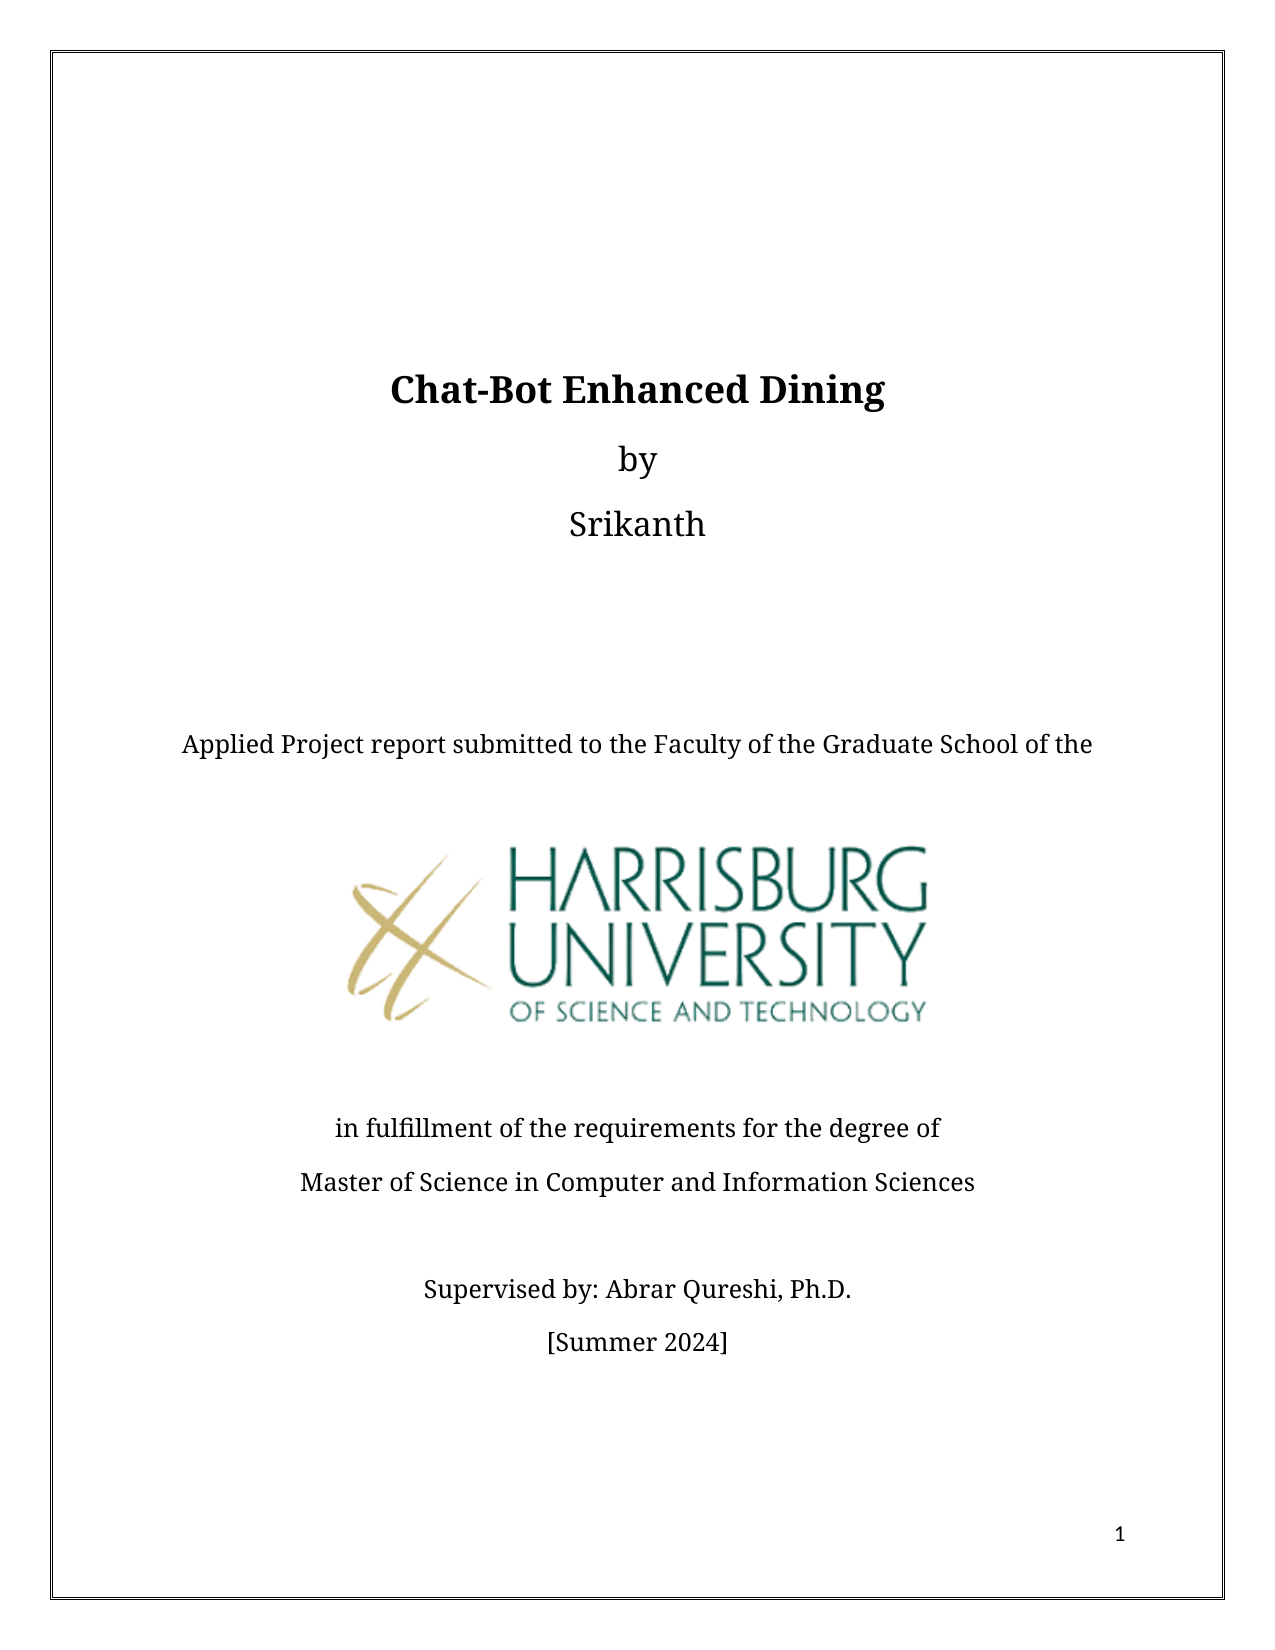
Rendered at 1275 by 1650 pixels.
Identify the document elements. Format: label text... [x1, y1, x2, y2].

text by [150, 436, 1125, 481]
text Chat-Bot Enhanced Dining [150, 364, 1125, 415]
text Srikanth [150, 501, 1125, 547]
text Supervised by: Abrar Qureshi, Ph.D. [150, 1271, 1125, 1305]
picture [336, 833, 939, 1039]
text Master of Science in Computer and Information Sciences [150, 1164, 1125, 1198]
text in fulfillment of the requirements for the degree of [150, 1111, 1125, 1145]
text Applied Project report submitted to the Faculty of the Graduate School of the [150, 727, 1125, 761]
text [Summer 2024] [150, 1325, 1125, 1359]
